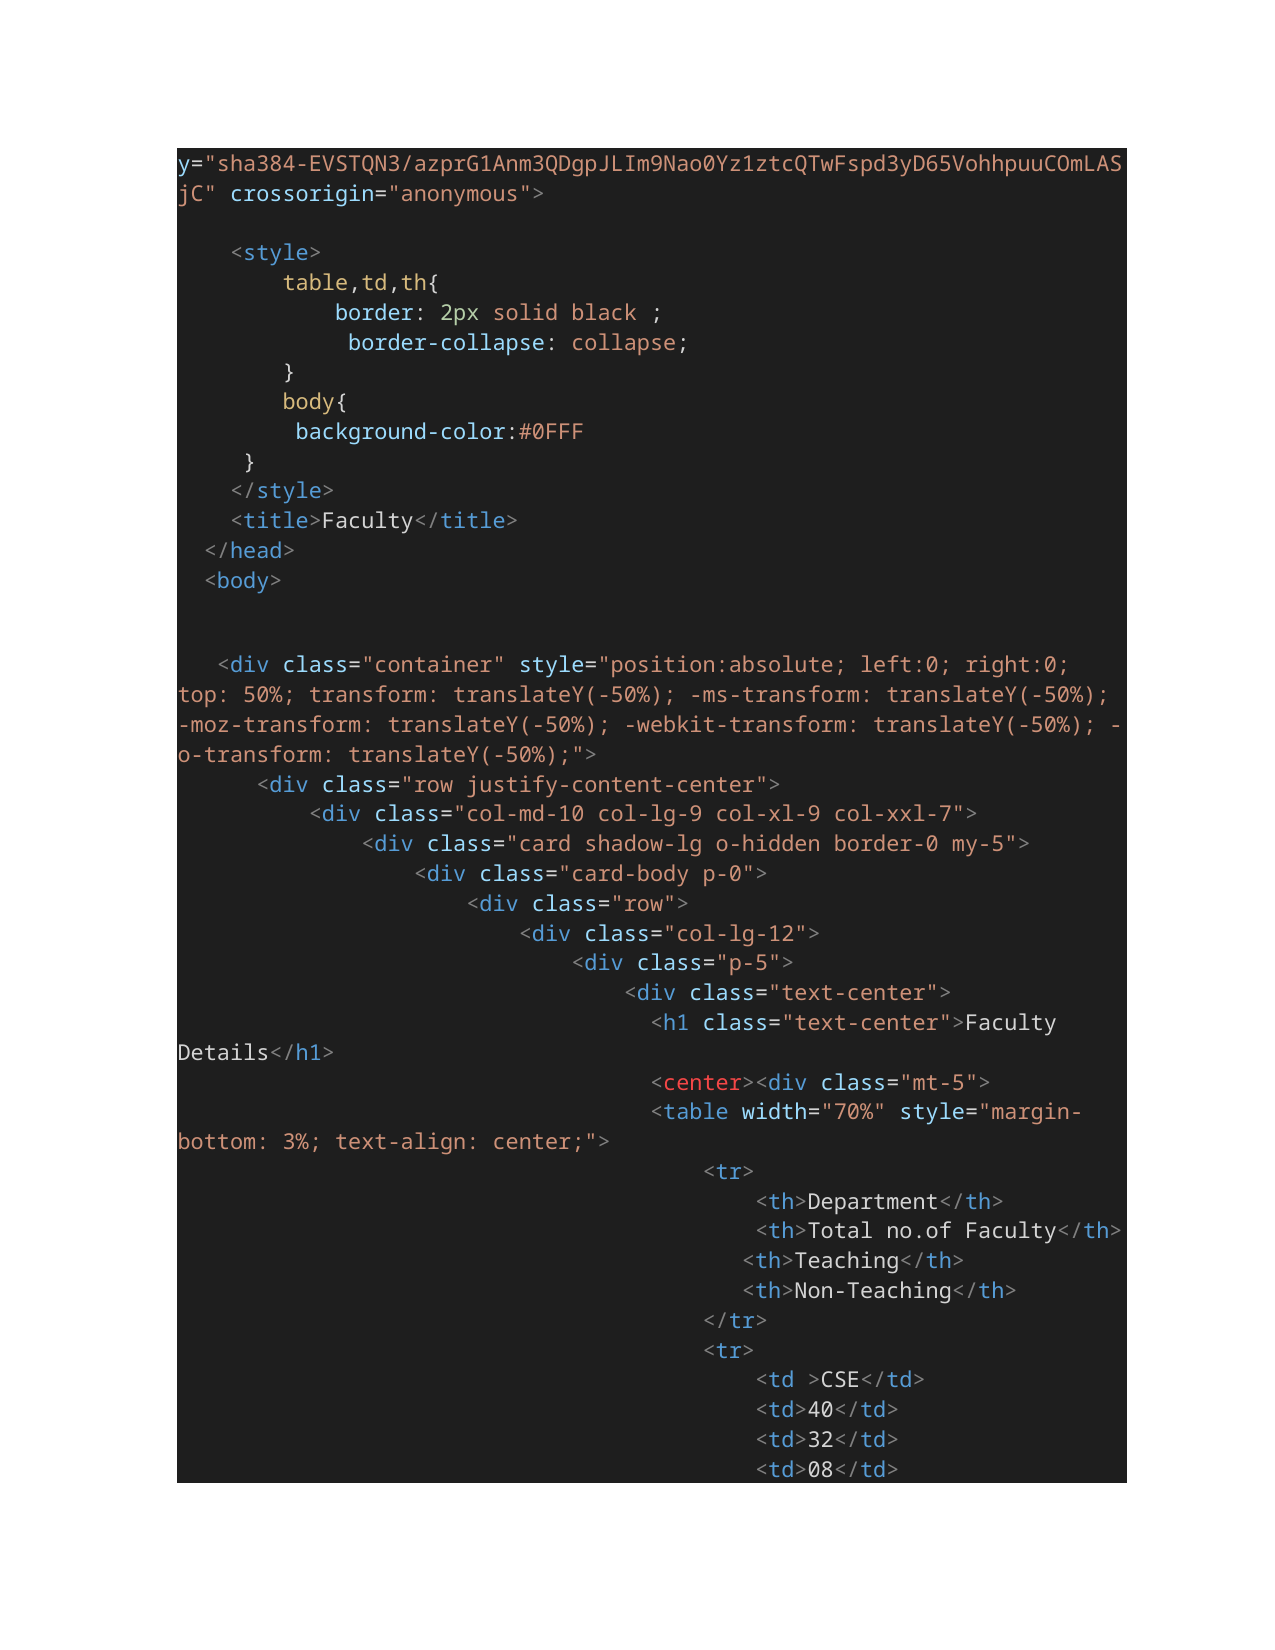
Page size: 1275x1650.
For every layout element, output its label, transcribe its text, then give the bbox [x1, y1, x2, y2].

text <table width="70%" style="margin-bottom: 3%; text-align: center;"> [177, 1096, 1127, 1156]
text <div class="row"> [177, 888, 1127, 917]
text </tr> [177, 1305, 1127, 1334]
text <style> [177, 237, 1127, 267]
text </style> [177, 475, 1127, 505]
text border: 2px solid black ; [177, 297, 1127, 326]
text <title>Faculty</title> [177, 505, 1127, 535]
text background-color:#0FFF [177, 416, 1127, 446]
text <h1 class="text-center">Faculty Details</h1> [177, 1007, 1127, 1066]
text } [177, 356, 1127, 386]
text </head> [177, 535, 1127, 565]
text <td>32</td> [177, 1424, 1127, 1454]
text <div class="p-5"> [177, 947, 1127, 977]
text <tr> [177, 1156, 1127, 1186]
text <div class="card shadow-lg o-hidden border-0 my-5"> [177, 828, 1127, 858]
text <center><div class="mt-5"> [177, 1066, 1127, 1096]
text border-collapse: collapse; [177, 326, 1127, 356]
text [177, 148, 1127, 207]
text <td>08</td> [177, 1454, 1127, 1483]
text <div class="card-body p-0"> [177, 858, 1127, 888]
text <div class="col-md-10 col-lg-9 col-xl-9 col-xxl-7"> [177, 798, 1127, 828]
text <div class="text-center"> [177, 977, 1127, 1007]
text } [177, 446, 1127, 475]
text <td>40</td> [177, 1394, 1127, 1424]
text <body> [177, 565, 1127, 594]
text <th>Total no.of Faculty</th> [177, 1215, 1127, 1245]
text <th>Non-Teaching</th> [177, 1275, 1127, 1305]
text <div class="col-lg-12"> [177, 917, 1127, 947]
text table,td,th{ [177, 267, 1127, 297]
text <th>Teaching</th> [177, 1245, 1127, 1275]
text <tr> [177, 1334, 1127, 1364]
text <div class="container" style="position:absolute; left:0; right:0; top: 50%; transform: translateY(-50%); -ms-transform: translateY(-50%); -moz-transform: translateY(-50%); -webkit-transform: translateY(-50%); -o-transform: translateY(-50%);"> [177, 649, 1127, 768]
text <td >CSE</td> [177, 1364, 1127, 1394]
text <div class="row justify-content-center"> [177, 768, 1127, 798]
text <th>Department</th> [177, 1186, 1127, 1215]
text body{ [177, 386, 1127, 416]
